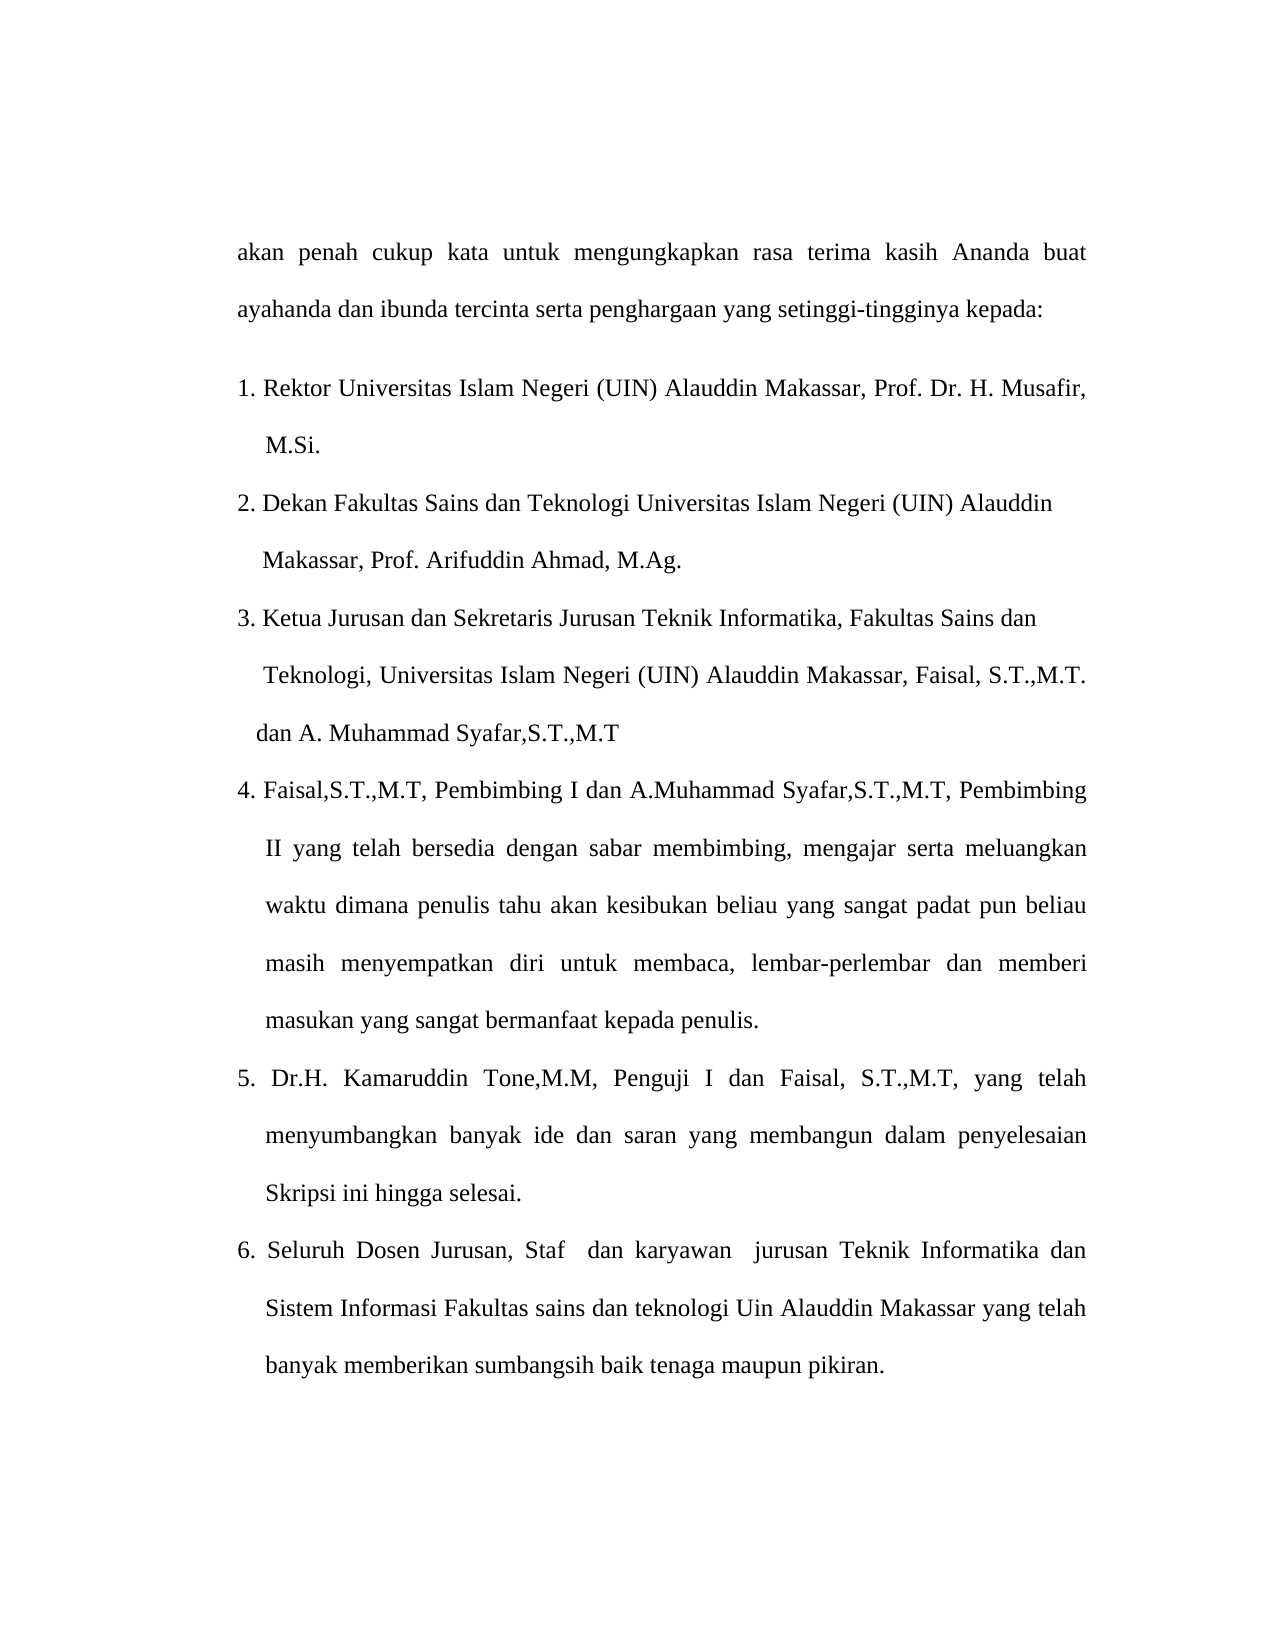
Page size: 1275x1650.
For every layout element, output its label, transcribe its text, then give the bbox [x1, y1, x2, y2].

text 5. Dr.H. Kamaruddin Tone,M.M, Penguji I dan Faisal, S.T.,M.T, yang telah menyumbangkan banyak ide dan saran yang membangun dalam penyelesaian Skripsi ini hingga selesai. [237, 1063, 1087, 1207]
text Makassar, Prof. Arifuddin Ahmad, M.Ag. [237, 545, 1087, 574]
text 3. Ketua Jurusan dan Sekretaris Jurusan Teknik Informatika, Fakultas Sains dan [237, 603, 1087, 632]
text 2. Dekan Fakultas Sains dan Teknologi Universitas Islam Negeri (UIN) Alauddin [237, 488, 1087, 517]
text 6. Seluruh Dosen Jurusan, Staf dan karyawan jurusan Teknik Informatika dan Sistem Informasi Fakultas sains dan teknologi Uin Alauddin Makassar yang telah banyak memberikan sumbangsih baik tenaga maupun pikiran. [237, 1235, 1087, 1379]
text 1. Rektor Universitas Islam Negeri (UIN) Alauddin Makassar, Prof. Dr. H. Musafir, M.Si. [237, 373, 1087, 459]
text 4. Faisal,S.T.,M.T, Pembimbing I dan A.Muhammad Syafar,S.T.,M.T, Pembimbing II yang telah bersedia dengan sabar membimbing, mengajar serta meluangkan waktu dimana penulis tahu akan kesibukan beliau yang sangat padat pun beliau masih menyempatkan diri untuk membaca, lembar-perlembar dan memberi masukan yang sangat bermanfaat kepada penulis. [237, 775, 1087, 1034]
text Teknologi, Universitas Islam Negeri (UIN) Alauddin Makassar, Faisal, S.T.,M.T. dan A. Muhammad Syafar,S.T.,M.T [256, 660, 1087, 747]
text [237, 237, 1087, 323]
